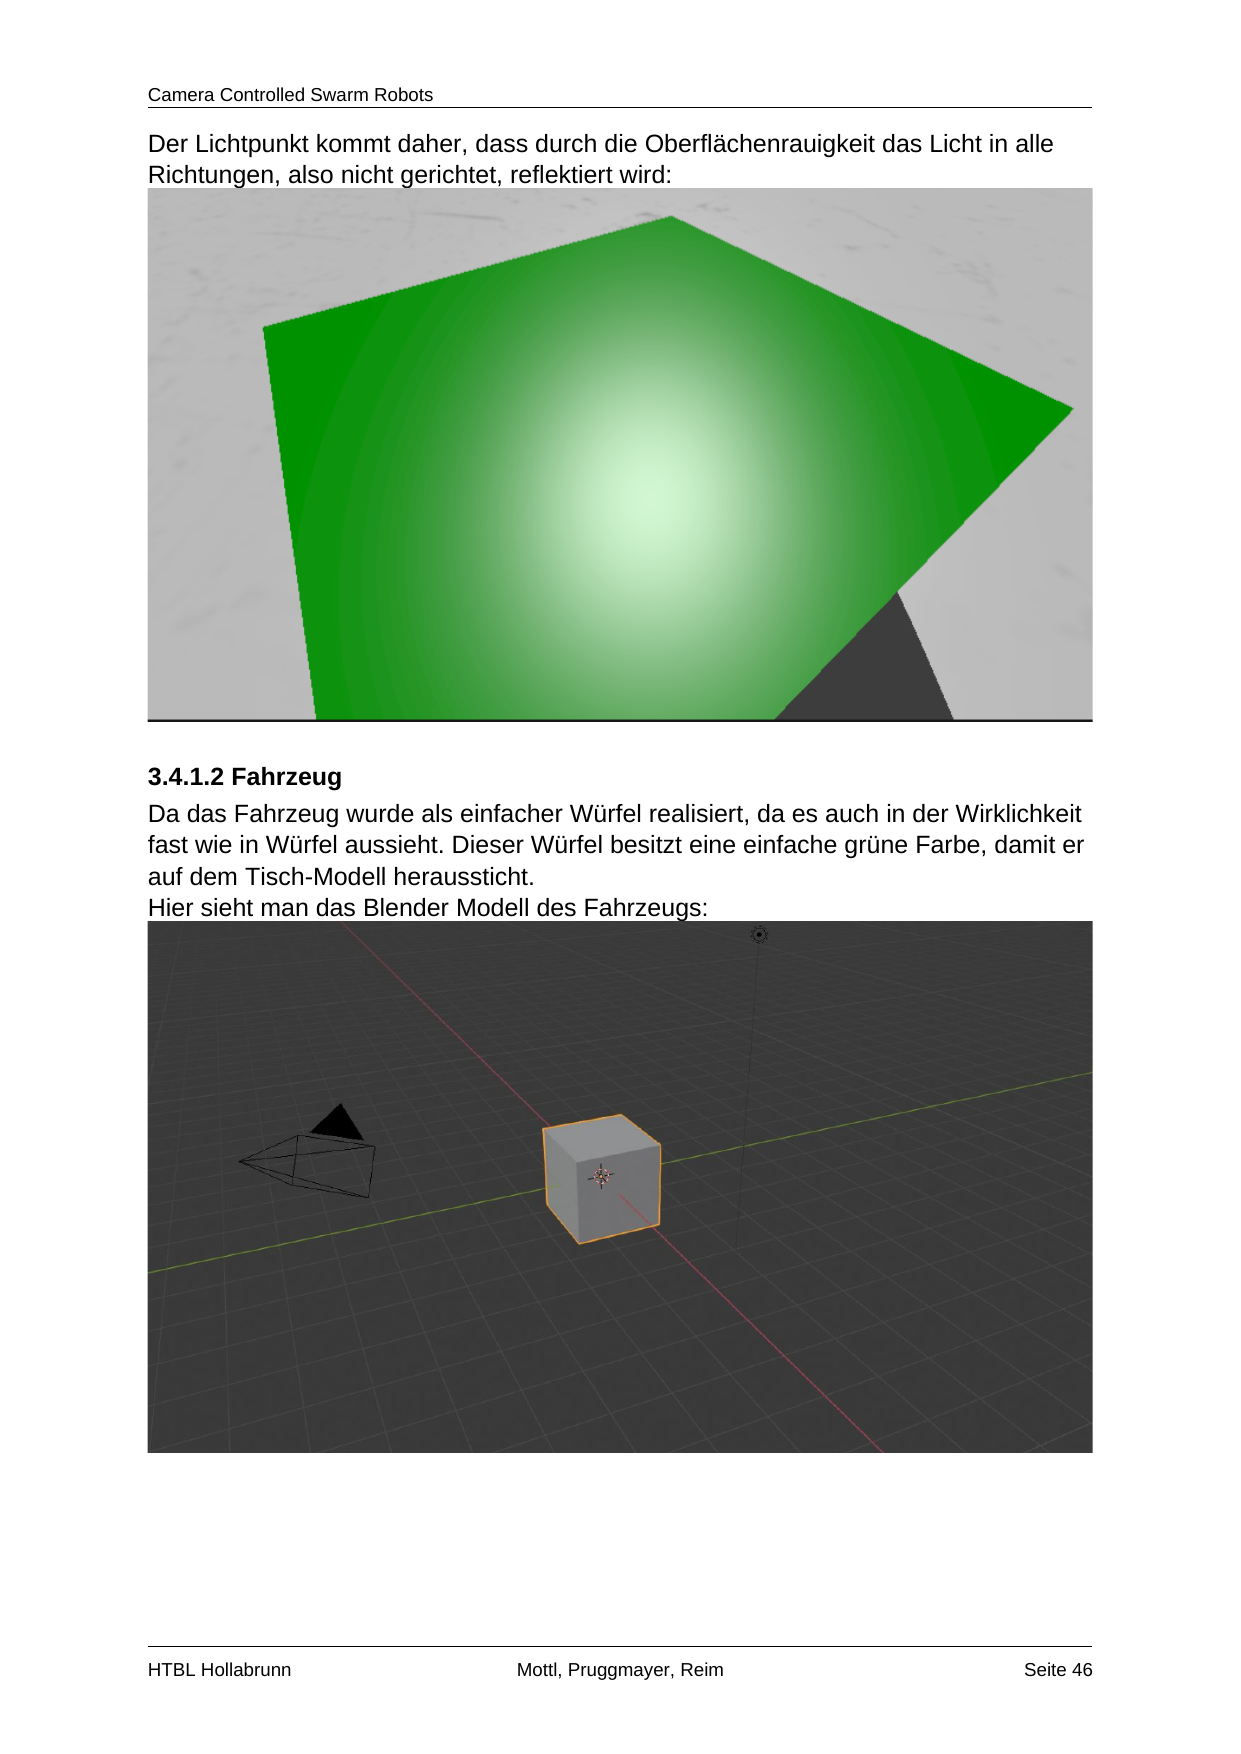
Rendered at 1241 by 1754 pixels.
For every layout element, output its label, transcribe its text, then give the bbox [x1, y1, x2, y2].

subtitle Fahrzeug [148, 759, 1092, 790]
text Hier sieht man das Blender Modell des Fahrzeugs: [148, 890, 1092, 921]
text Der Lichtpunkt kommt daher, dass durch die Oberflächenrauigkeit das Licht in alle Richtungen, also nicht gerichtet, reflektiert wird: [148, 126, 1092, 188]
picture [147, 921, 1093, 1453]
text Da das Fahrzeug wurde als einfacher Würfel realisiert, da es auch in der Wirklichkeit fast wie in Würfel aussieht. Dieser Würfel besitzt eine einfache grüne Farbe, damit er auf dem Tisch-Modell heraussticht. [148, 796, 1092, 890]
picture [147, 188, 1093, 722]
